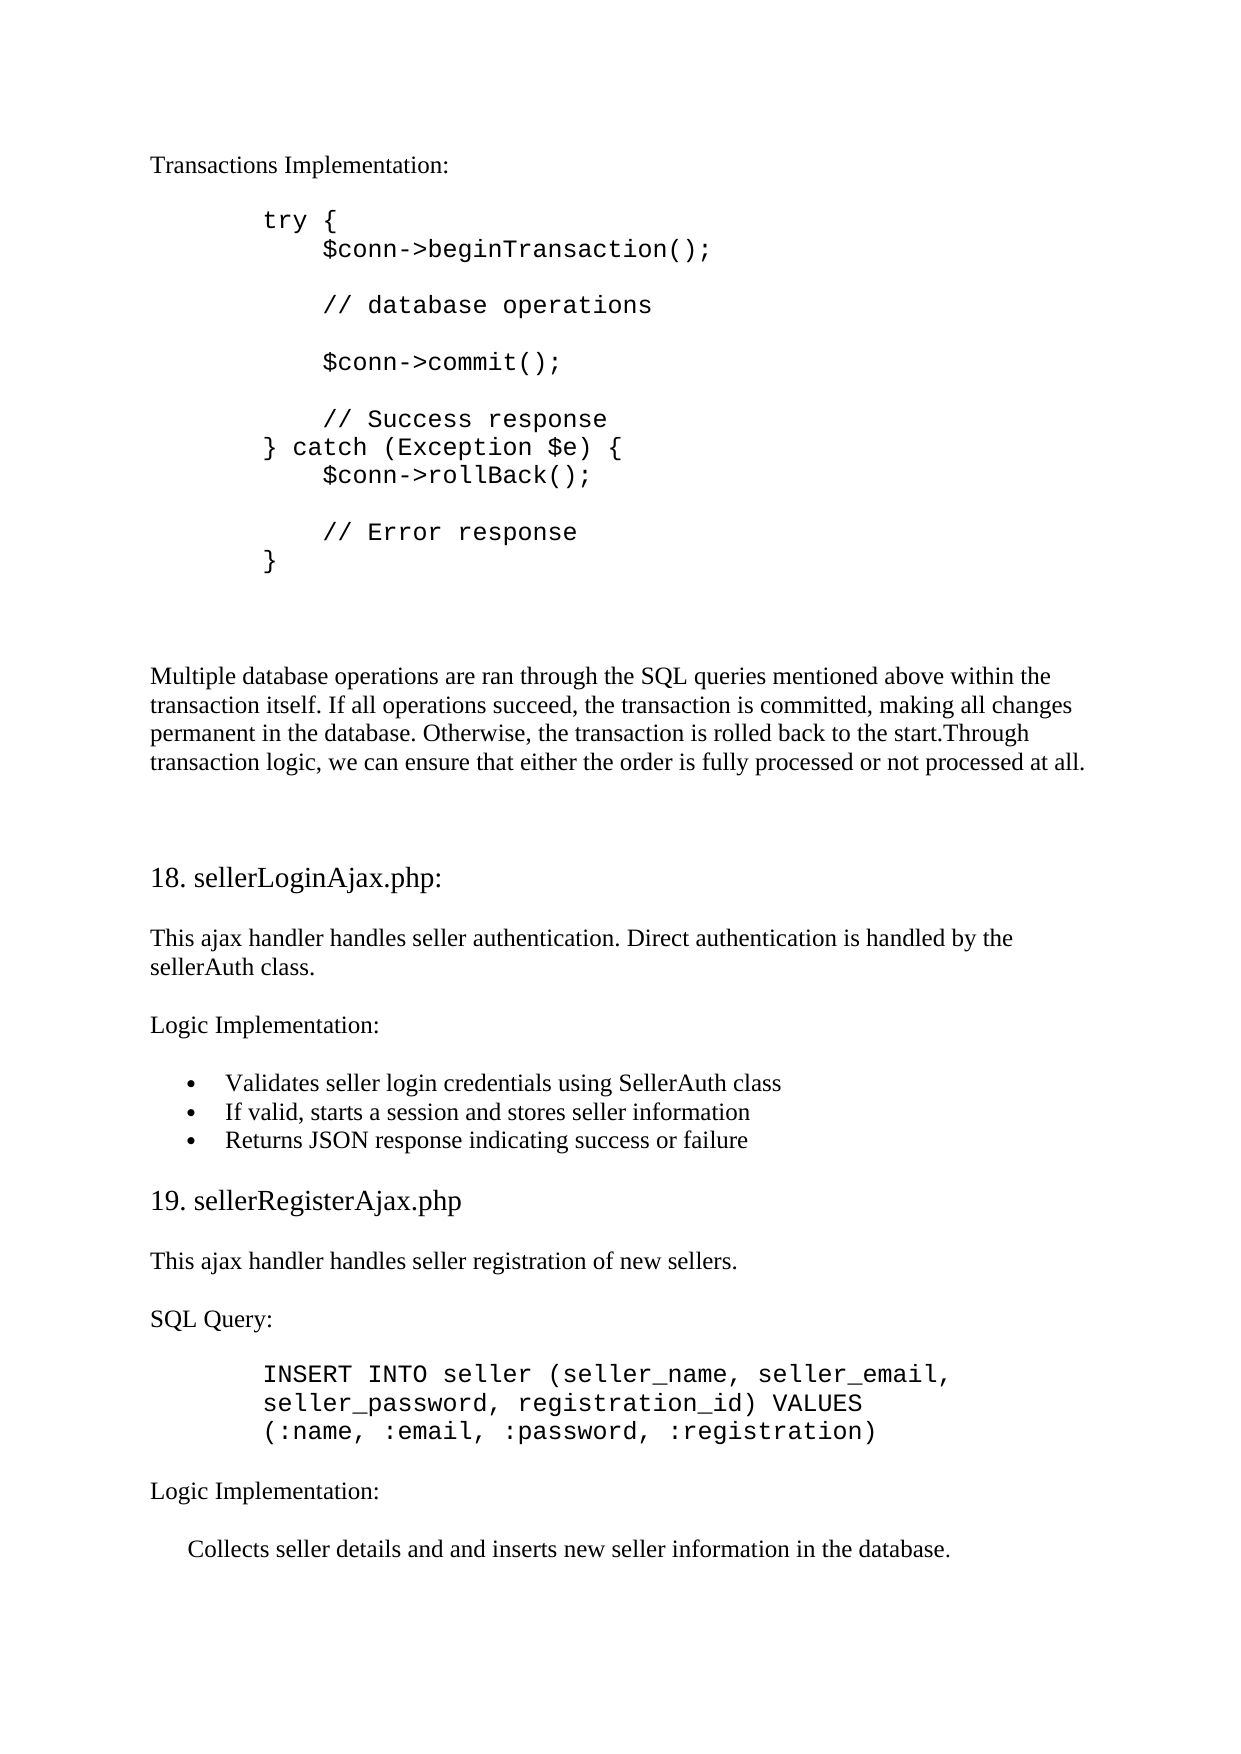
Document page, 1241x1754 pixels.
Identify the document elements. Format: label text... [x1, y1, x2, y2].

text This ajax handler handles seller registration of new sellers. [150, 1246, 1090, 1275]
text 18. sellerLoginAjax.php: [150, 861, 1090, 894]
text Multiple database operations are ran through the SQL queries mentioned above within the transaction itself. If all operations succeed, the transaction is committed, making all changes permanent in the database. Otherwise, the transaction is rolled back to the start.Through transaction logic, we can ensure that either the order is fully processed or not processed at all. [150, 661, 1090, 776]
list try { [262, 208, 1090, 236]
text Transactions Implementation: [150, 150, 1090, 179]
list $conn->commit(); [262, 349, 1090, 378]
list $conn->beginTransaction(); [262, 236, 1090, 264]
text Logic Implementation: [150, 1476, 1090, 1505]
list INSERT INTO seller (seller_name, seller_email, seller_password, registration_id) VALUES (:name, :email, :password, :registration) [262, 1362, 1090, 1447]
text This ajax handler handles seller authentication. Direct authentication is handled by the sellerAuth class. [150, 923, 1090, 981]
list } [262, 548, 1090, 576]
list Returns JSON response indicating success or failure [187, 1125, 1090, 1154]
list } catch (Exception $e) { [262, 434, 1090, 463]
text 19. sellerRegisterAjax.php [150, 1183, 1090, 1217]
text Logic Implementation: [150, 1010, 1090, 1039]
list If valid, starts a session and stores seller information [187, 1097, 1090, 1125]
list $conn->rollBack(); [262, 463, 1090, 491]
list // Error response [262, 519, 1090, 548]
text Collects seller details and and inserts new seller information in the database. [187, 1534, 1090, 1563]
text SQL Query: [150, 1304, 1090, 1333]
list // database operations [262, 293, 1090, 321]
list // Success response [262, 406, 1090, 434]
list Validates seller login credentials using SellerAuth class [187, 1068, 1090, 1097]
